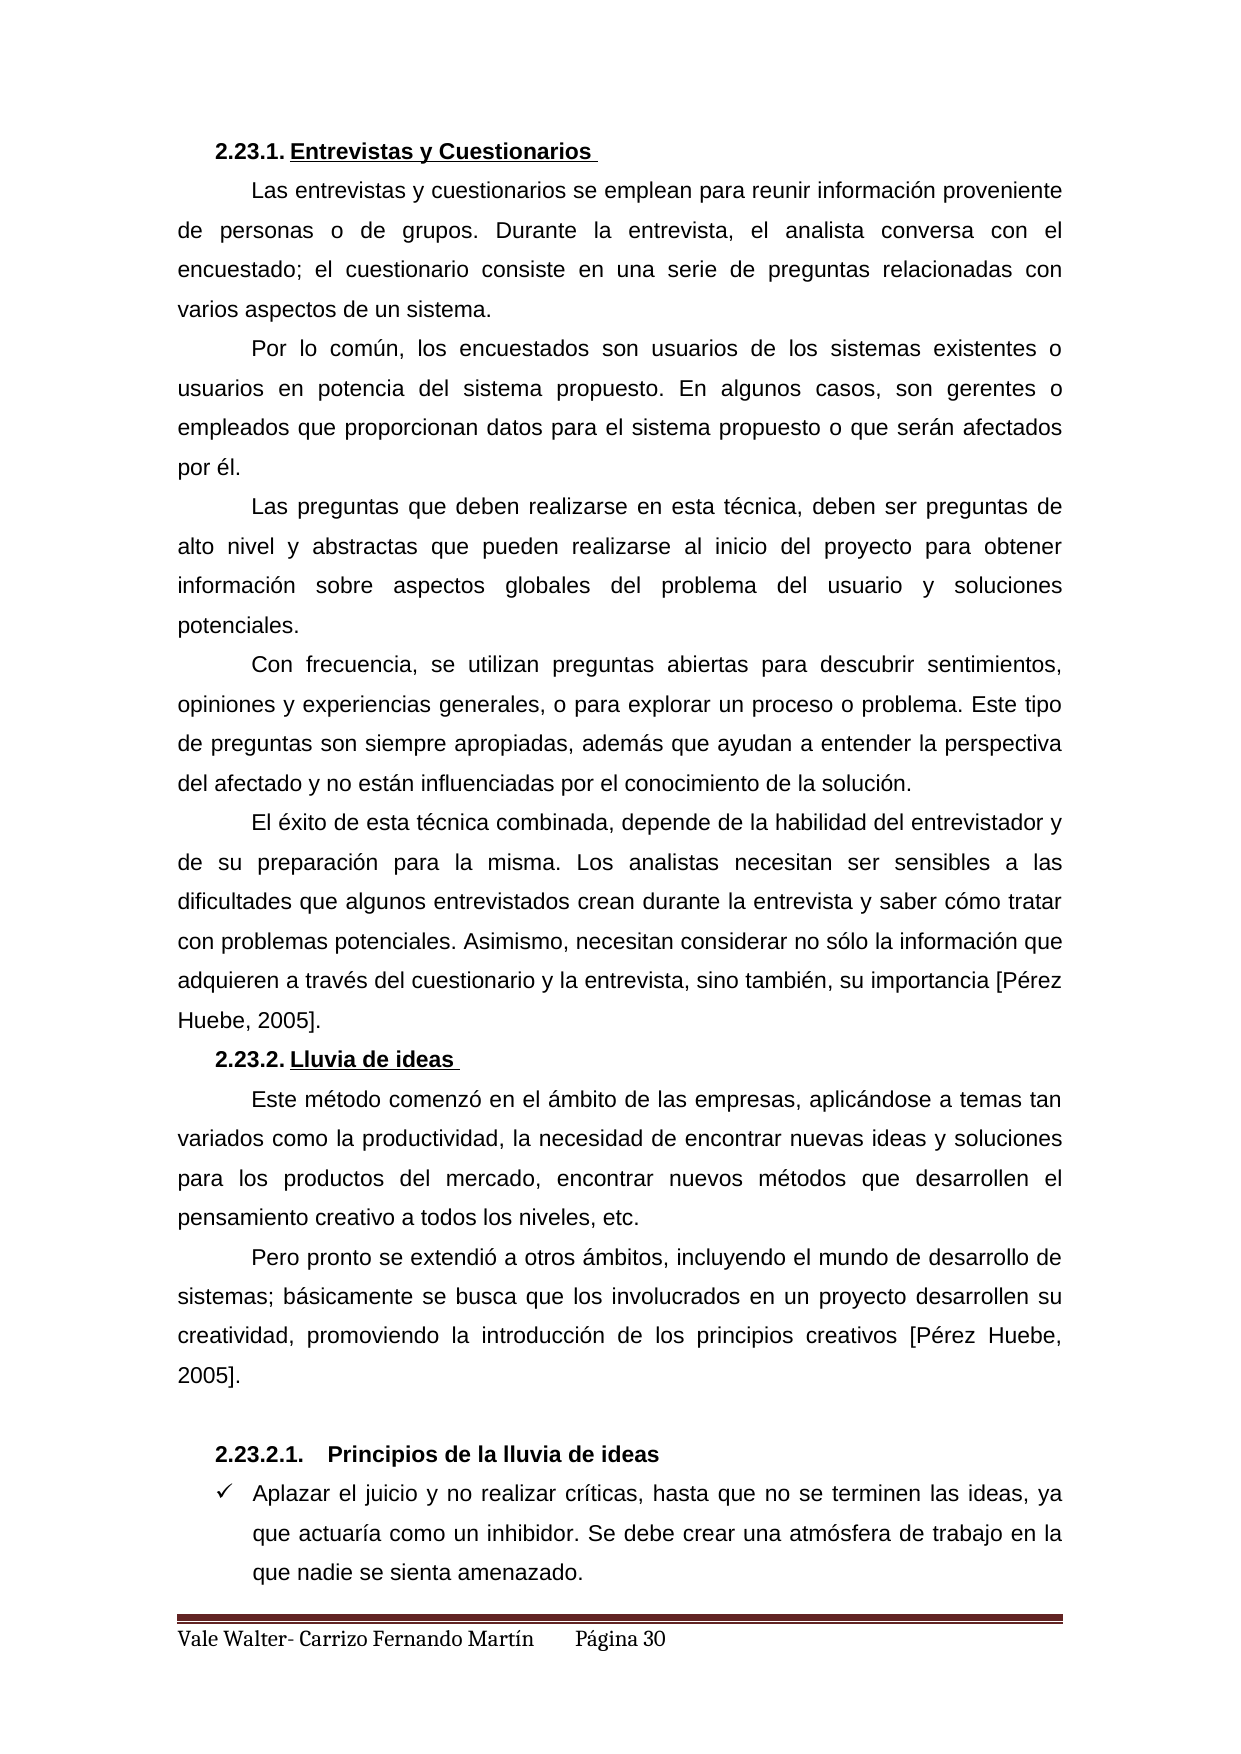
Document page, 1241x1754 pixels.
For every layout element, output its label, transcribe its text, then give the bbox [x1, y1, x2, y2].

text Las entrevistas y cuestionarios se emplean para reunir información proveniente de personas o de grupos. Durante la entrevista, el analista conversa con el encuestado; el cuestionario consiste en una serie de preguntas relacionadas con varios aspectos de un sistema. [177, 177, 1063, 322]
list Lluvia de ideas [215, 1046, 1063, 1072]
text El éxito de esta técnica combinada, depende de la habilidad del entrevistador y de su preparación para la misma. Los analistas necesitan ser sensibles a las dificultades que algunos entrevistados crean durante la entrevista y saber cómo tratar con problemas potenciales. Asimismo, necesitan considerar no sólo la información que adquieren a través del cuestionario y la entrevista, sino también, su importancia [Pérez Huebe, 2005]. [177, 809, 1063, 1033]
list Principios de la lluvia de ideas [215, 1441, 1063, 1467]
text Con frecuencia, se utilizan preguntas abiertas para descubrir sentimientos, opiniones y experiencias generales, o para explorar un proceso o problema. Este tipo de preguntas son siempre apropiadas, además que ayudan a entender la perspectiva del afectado y no están influenciadas por el conocimiento de la solución. [177, 651, 1063, 796]
list Entrevistas y Cuestionarios [215, 138, 1063, 164]
text Pero pronto se extendió a otros ámbitos, incluyendo el mundo de desarrollo de sistemas; básicamente se busca que los involucrados en un proyecto desarrollen su creatividad, promoviendo la introducción de los principios creativos [Pérez Huebe, 2005]. [177, 1243, 1063, 1388]
text Este método comenzó en el ámbito de las empresas, aplicándose a temas tan variados como la productividad, la necesidad de encontrar nuevas ideas y soluciones para los productos del mercado, encontrar nuevos métodos que desarrollen el pensamiento creativo a todos los niveles, etc. [177, 1086, 1063, 1230]
text Por lo común, los encuestados son usuarios de los sistemas existentes o usuarios en potencia del sistema propuesto. En algunos casos, son gerentes o empleados que proporcionan datos para el sistema propuesto o que serán afectados por él. [177, 335, 1063, 480]
text Las preguntas que deben realizarse en esta técnica, deben ser preguntas de alto nivel y abstractas que pueden realizarse al inicio del proyecto para obtener información sobre aspectos globales del problema del usuario y soluciones potenciales. [177, 493, 1063, 638]
list Aplazar el juicio y no realizar críticas, hasta que no se terminen las ideas, ya que actuaría como un inhibidor. Se debe crear una atmósfera de trabajo en la que nadie se sienta amenazado. [215, 1480, 1063, 1586]
